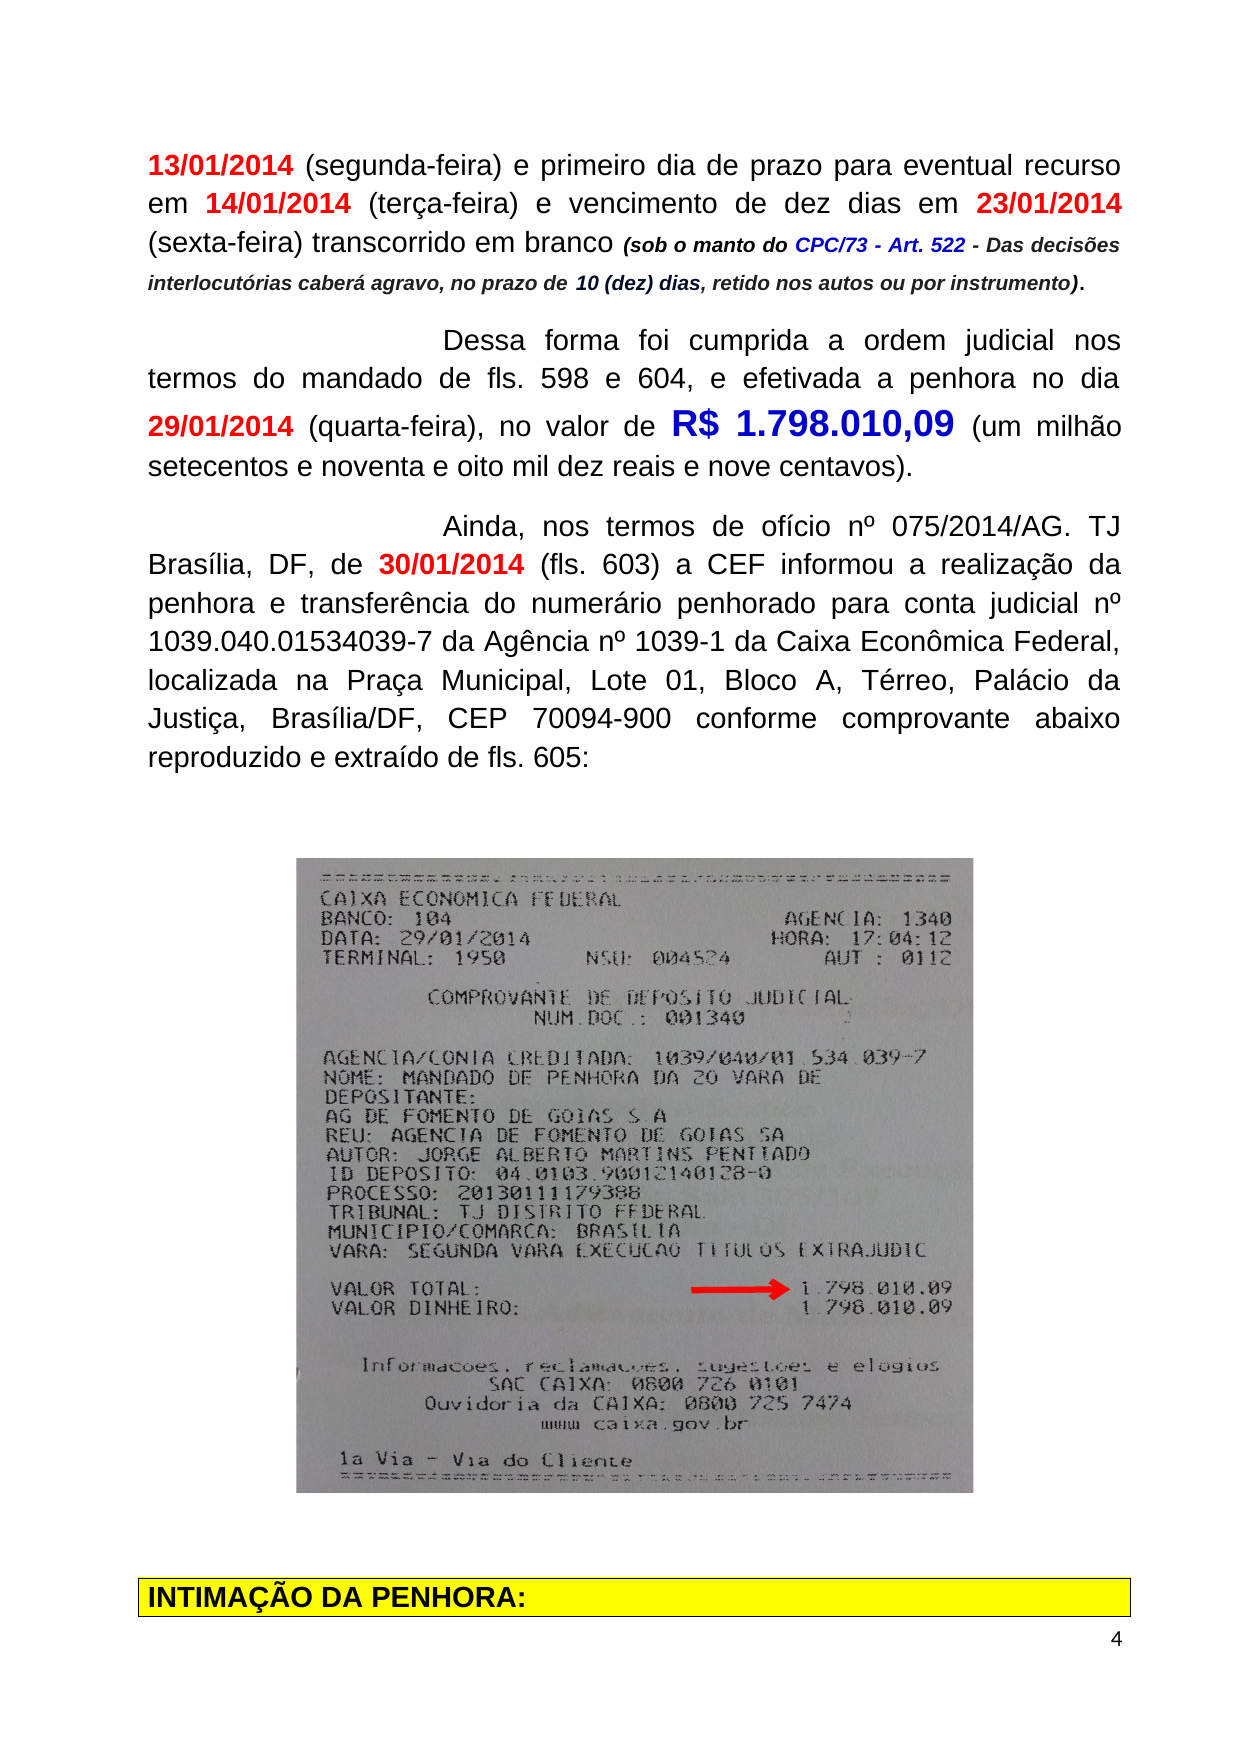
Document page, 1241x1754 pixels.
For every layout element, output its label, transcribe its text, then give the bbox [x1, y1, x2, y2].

picture [296, 858, 974, 1493]
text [148, 148, 1122, 297]
text INTIMAÇÃO DA PENHORA: [139, 1579, 1130, 1616]
text Dessa forma foi cumprida a ordem judicial nos termos do mandado de fls. 598 e 604, e efetivada a penhora no dia 29/01/2014 (quarta-feira), no valor de R$ 1.798.010,09 (um milhão setecentos e noventa e oito mil dez reais e nove centavos). [148, 323, 1122, 483]
text Ainda, nos termos de ofício nº 075/2014/AG. TJ Brasília, DF, de 30/01/2014 (fls. 603) a CEF informou a realização da penhora e transferência do numerário penhorado para conta judicial nº 1039.040.01534039-7 da Agência nº 1039-1 da Caixa Econômica Federal, localizada na Praça Municipal, Lote 01, Bloco A, Térreo, Palácio da Justiça, Brasília/DF, CEP 70094-900 conforme comprovante abaixo reproduzido e extraído de fls. 605: [148, 509, 1122, 773]
